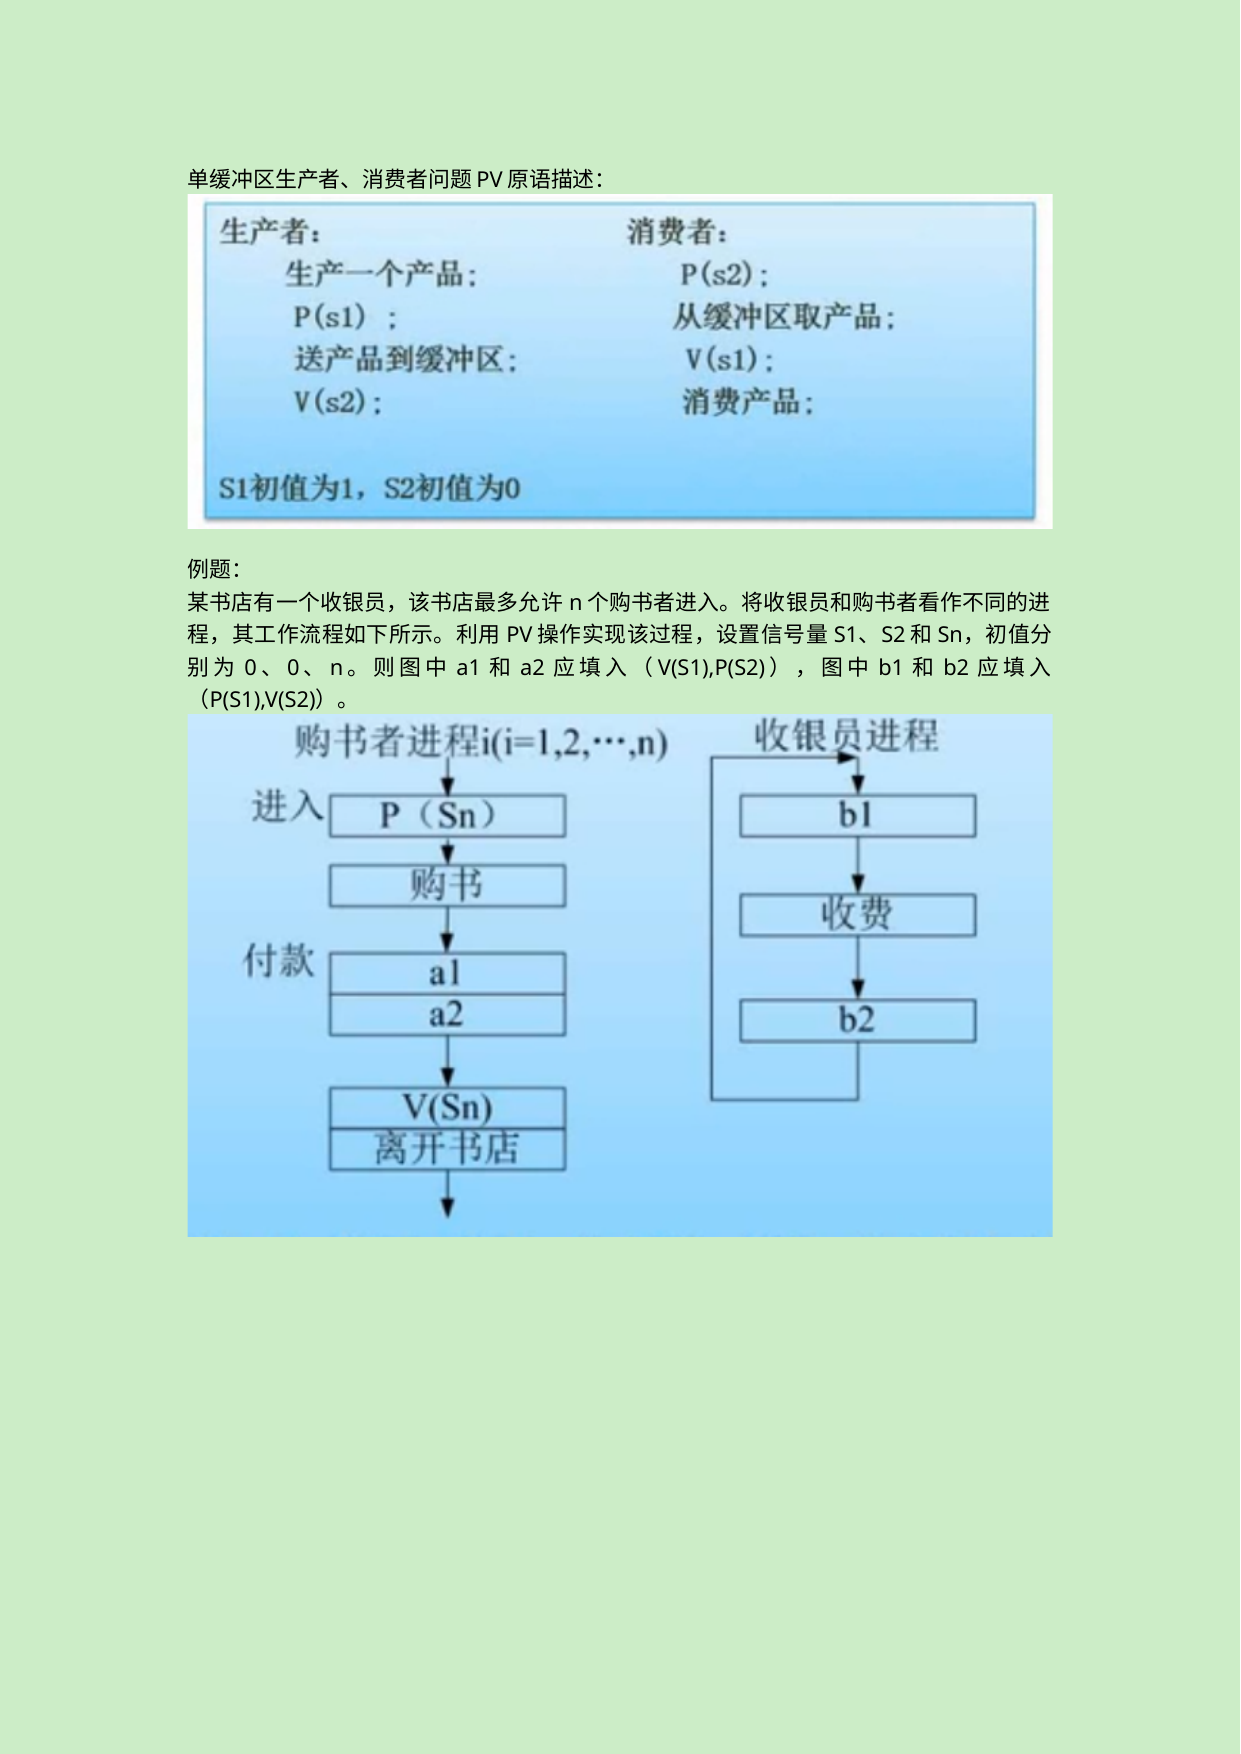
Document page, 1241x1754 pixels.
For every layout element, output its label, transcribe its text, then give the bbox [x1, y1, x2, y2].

text 某书店有一个收银员，该书店最多允许n个购书者进入。将收银员和购书者看作不同的进程，其工作流程如下所示。利用PV操作实现该过程，设置信号量S1、S2和Sn，初值分别为0、0、n。则图中a1和a2应填入（V(S1),P(S2)），图中b1和b2应填入（P(S1),V(S2)）。 [187, 584, 1053, 714]
text 例题： [187, 552, 1053, 584]
picture [187, 714, 1053, 1237]
text 单缓冲区生产者、消费者问题PV原语描述： [187, 162, 1053, 194]
picture [187, 194, 1053, 529]
